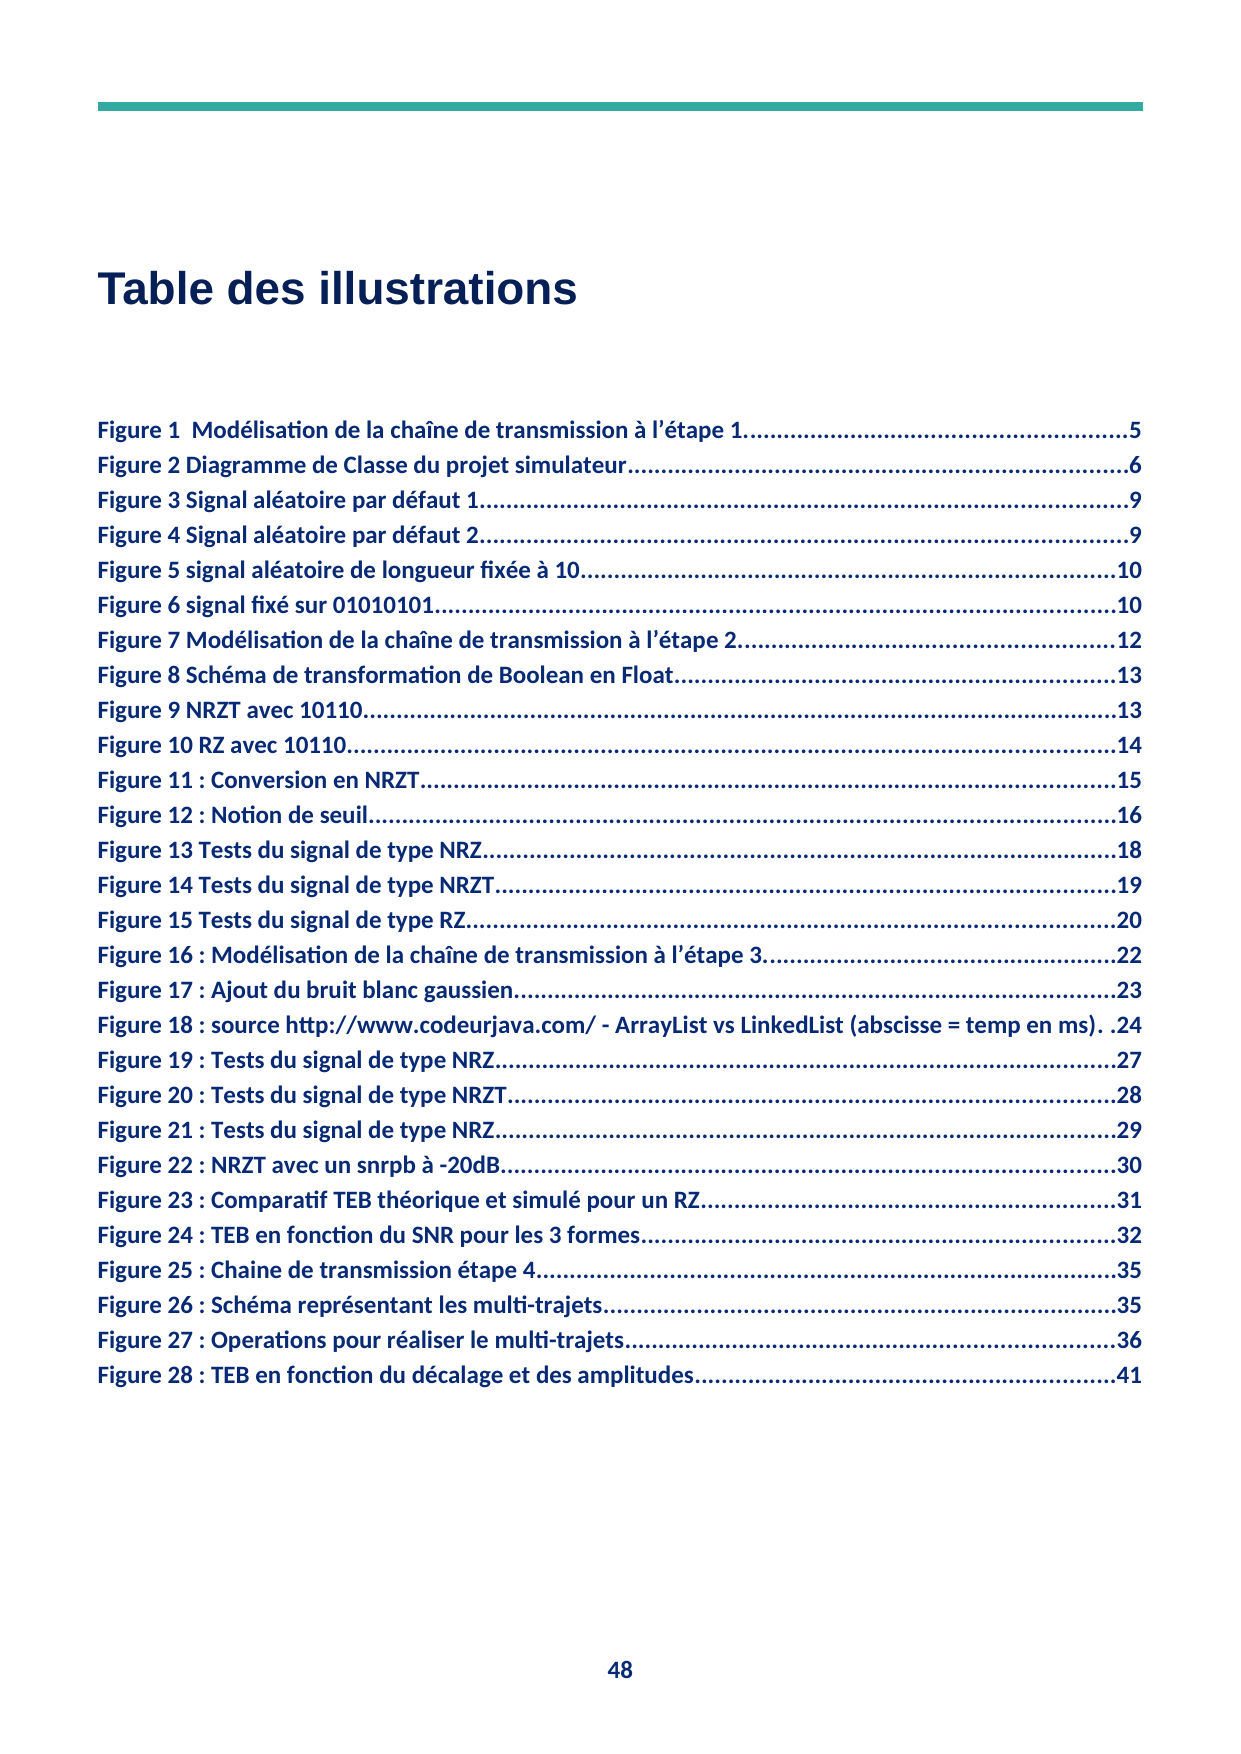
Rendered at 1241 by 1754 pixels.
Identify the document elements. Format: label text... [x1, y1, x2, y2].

text Figure 3 Signal aléatoire par défaut 1 9 [97, 484, 1143, 515]
text Figure 19 : Tests du signal de type NRZ 27 [97, 1044, 1143, 1075]
text Figure 23 : Comparatif TEB théorique et simulé pour un RZ 31 [97, 1184, 1143, 1215]
text Figure 2 Diagramme de Classe du projet simulateur 6 [97, 449, 1143, 480]
subtitle Table des illustrations [97, 262, 1143, 314]
text Figure 21 : Tests du signal de type NRZ 29 [97, 1114, 1143, 1145]
text Figure 7 Modélisation de la chaîne de transmission à l’étape 2. 12 [97, 624, 1143, 655]
text Figure 27 : Operations pour réaliser le multi-trajets 36 [97, 1324, 1143, 1355]
text Figure 17 : Ajout du bruit blanc gaussien. 23 [97, 974, 1143, 1005]
text Figure 8 Schéma de transformation de Boolean en Float 13 [97, 659, 1143, 690]
text Figure 22 : NRZT avec un snrpb à -20dB 30 [97, 1149, 1143, 1180]
text Figure 13 Tests du signal de type NRZ 18 [97, 834, 1143, 865]
text Figure 24 : TEB en fonction du SNR pour les 3 formes 32 [97, 1219, 1143, 1250]
text Figure 28 : TEB en fonction du décalage et des amplitudes 41 [97, 1359, 1143, 1390]
text Figure 9 NRZT avec 10110 13 [97, 694, 1143, 725]
text Figure 4 Signal aléatoire par défaut 2 9 [97, 519, 1143, 550]
text Figure 20 : Tests du signal de type NRZT 28 [97, 1079, 1143, 1110]
text Figure 1 Modélisation de la chaîne de transmission à l’étape 1. 5 [97, 414, 1143, 445]
text Figure 16 : Modélisation de la chaîne de transmission à l’étape 3. 22 [97, 939, 1143, 970]
text Figure 18 : source http://www.codeurjava.com/ - ArrayList vs LinkedList (abscisse = temp en ms) 24 [97, 1009, 1143, 1040]
text Figure 6 signal fixé sur 01010101 10 [97, 589, 1143, 620]
text Figure 5 signal aléatoire de longueur fixée à 10 10 [97, 554, 1143, 585]
text Figure 12 : Notion de seuil 16 [97, 799, 1143, 830]
text Figure 10 RZ avec 10110 14 [97, 729, 1143, 760]
text Figure 15 Tests du signal de type RZ 20 [97, 904, 1143, 935]
text Figure 25 : Chaine de transmission étape 4 35 [97, 1254, 1143, 1285]
text Figure 11 : Conversion en NRZT 15 [97, 764, 1143, 795]
text Figure 26 : Schéma représentant les multi-trajets 35 [97, 1289, 1143, 1320]
text Figure 14 Tests du signal de type NRZT 19 [97, 869, 1143, 900]
